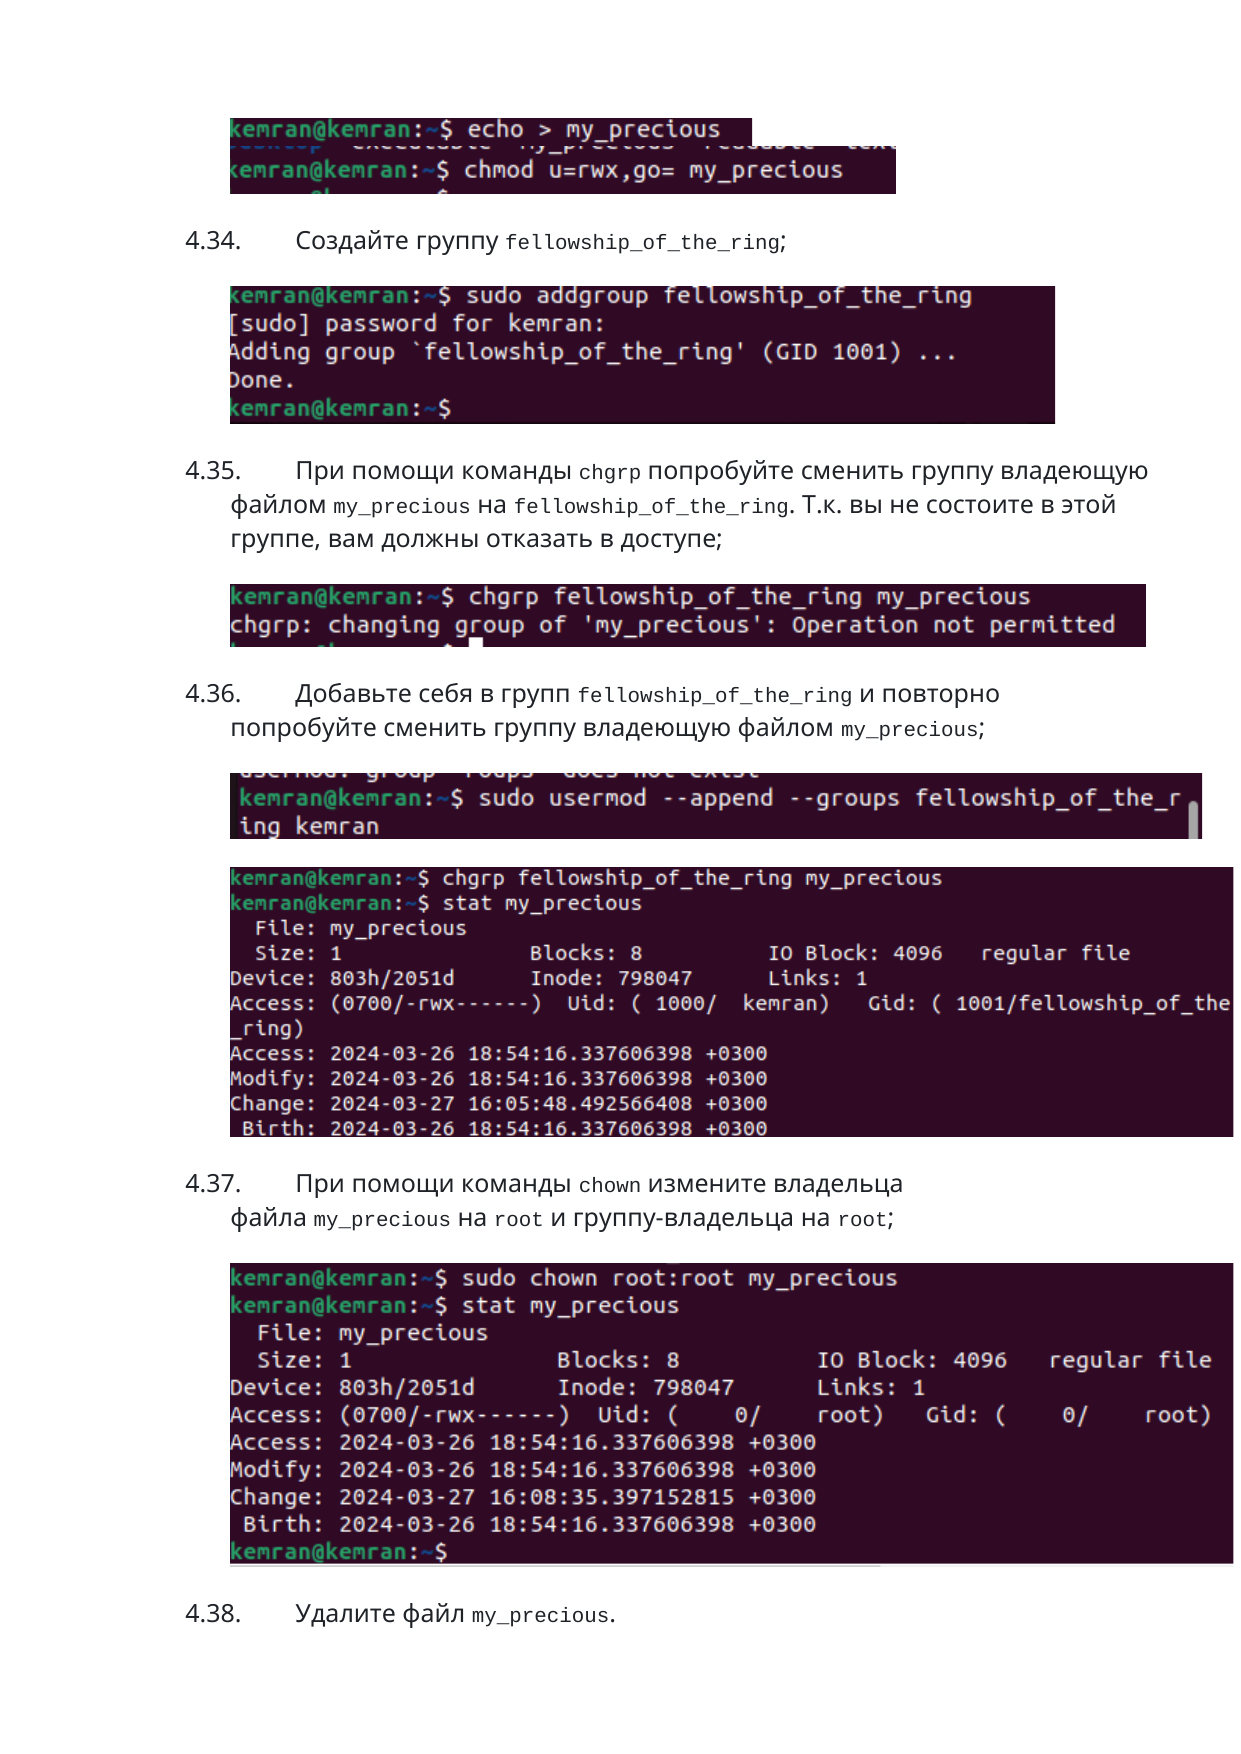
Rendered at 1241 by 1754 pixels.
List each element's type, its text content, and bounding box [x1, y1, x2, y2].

list Удалите файл my_precious. [185, 1595, 1152, 1629]
picture [230, 773, 1203, 839]
picture [230, 118, 896, 194]
list При помощи команды chgrp попробуйте сменить группу владеющую файлом my_precious на fellowship_of_the_ring. Т.к. вы не состоите в этой группе, вам должны отказать в доступе; [185, 453, 1152, 555]
list Добавьте себя в групп fellowship_of_the_ring и повторно попробуйте сменить группу владеющую файлом my_precious; [185, 676, 1152, 744]
picture [230, 286, 1056, 424]
picture [230, 867, 1234, 1137]
list Создайте группу fellowship_of_the_ring; [185, 223, 1152, 257]
picture [230, 1263, 1234, 1567]
picture [230, 584, 1146, 647]
list При помощи команды chown измените владельца файла my_precious на root и группу-владельца на root; [185, 1166, 1152, 1234]
